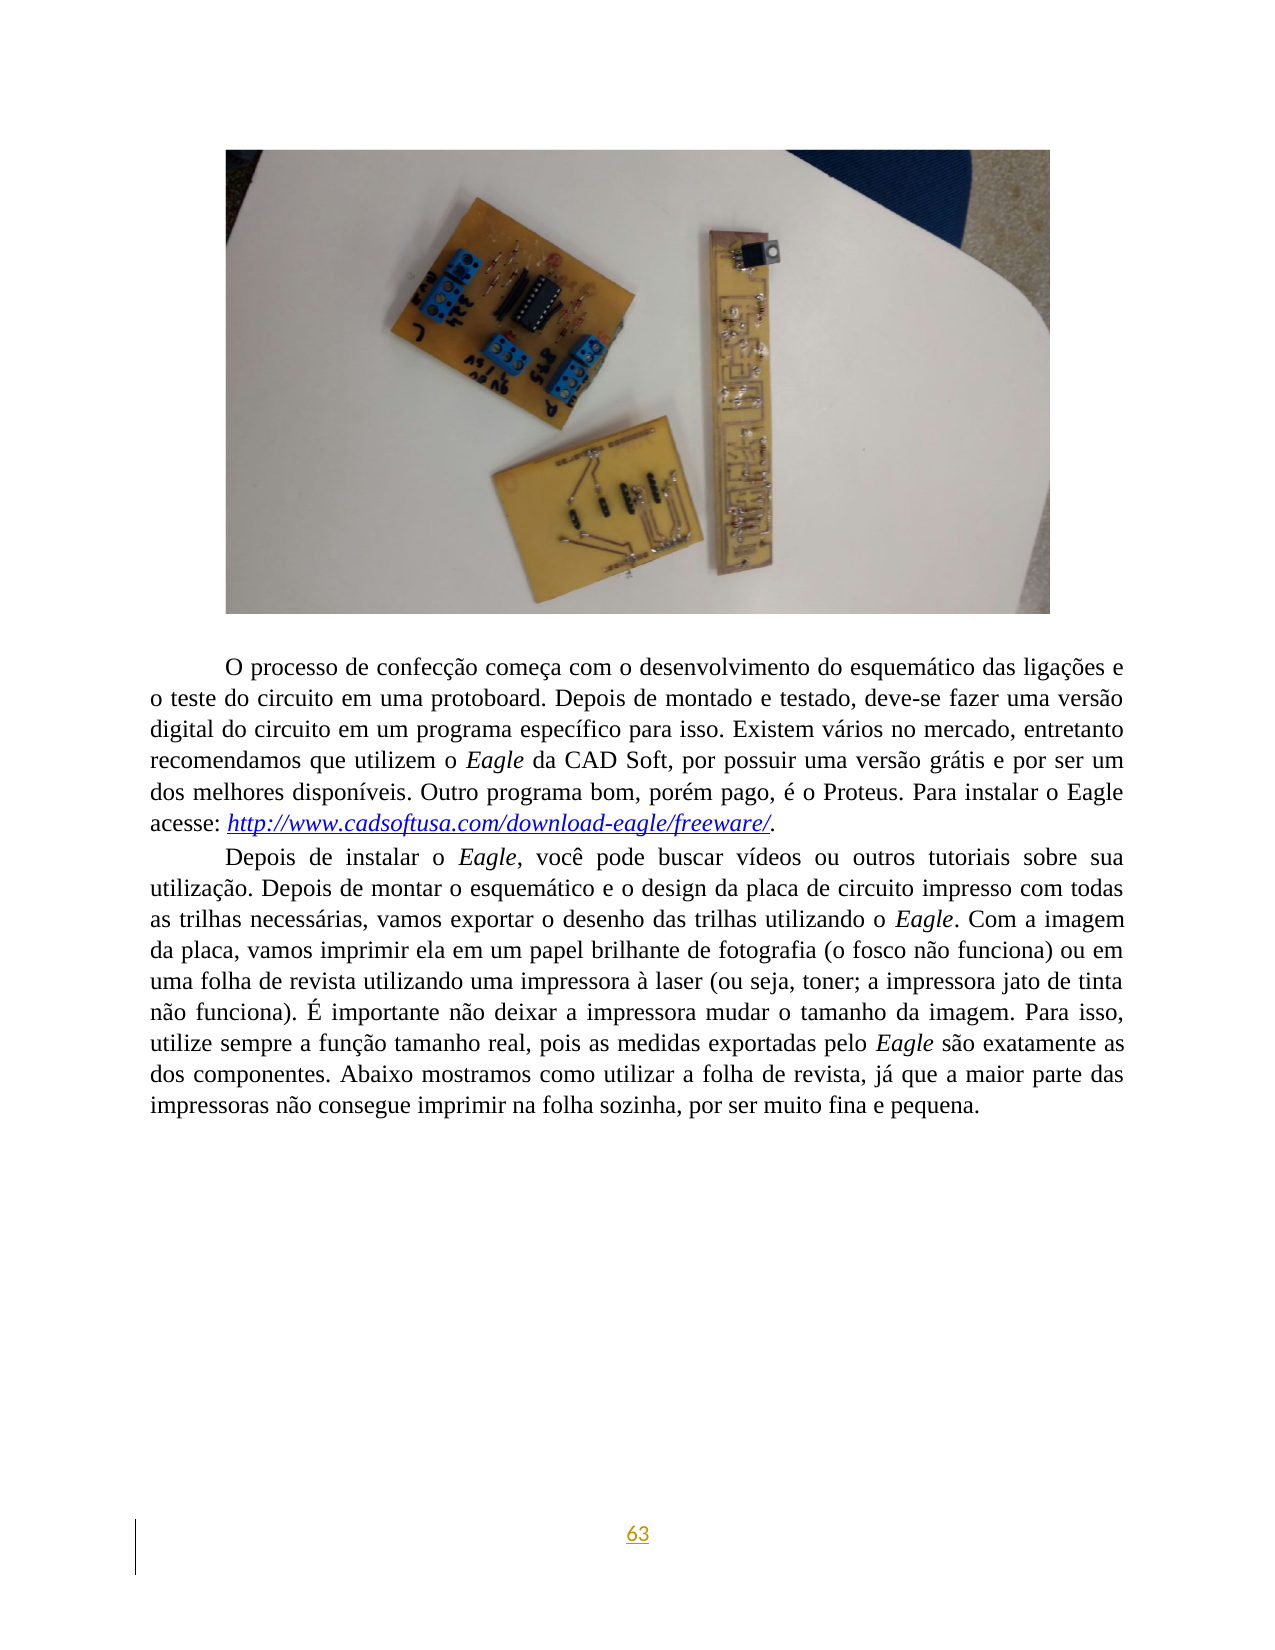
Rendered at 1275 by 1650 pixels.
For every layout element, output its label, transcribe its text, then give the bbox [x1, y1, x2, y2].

text O processo de confecção começa com o desenvolvimento do esquemático das ligações e o teste do circuito em uma protoboard. Depois de montado e testado, deve-se fazer uma versão digital do circuito em um programa específico para isso. Existem vários no mercado, entretanto recomendamos que utilizem o Eagle da CAD Soft, por possuir uma versão grátis e por ser um dos melhores disponíveis. Outro programa bom, porém pago, é o Proteus. Para instalar o Eagle acesse: http://www.cadsoftusa.com/download-eagle/freeware/. [150, 652, 1125, 836]
picture [227, 150, 1050, 614]
text Depois de instalar o Eagle, você pode buscar vídeos ou outros tutoriais sobre sua utilização. Depois de montar o esquemático e o design da placa de circuito impresso com todas as trilhas necessárias, vamos exportar o desenho das trilhas utilizando o Eagle. Com a imagem da placa, vamos imprimir ela em um papel brilhante de fotografia (o fosco não funciona) ou em uma folha de revista utilizando uma impressora à laser (ou seja, toner; a impressora jato de tinta não funciona). É importante não deixar a impressora mudar o tamanho da imagem. Para isso, utilize sempre a função tamanho real, pois as medidas exportadas pelo Eagle são exatamente as dos componentes. Abaixo mostramos como utilizar a folha de revista, já que a maior parte das impressoras não consegue imprimir na folha sozinha, por ser muito fina e pequena. [150, 842, 1125, 1119]
